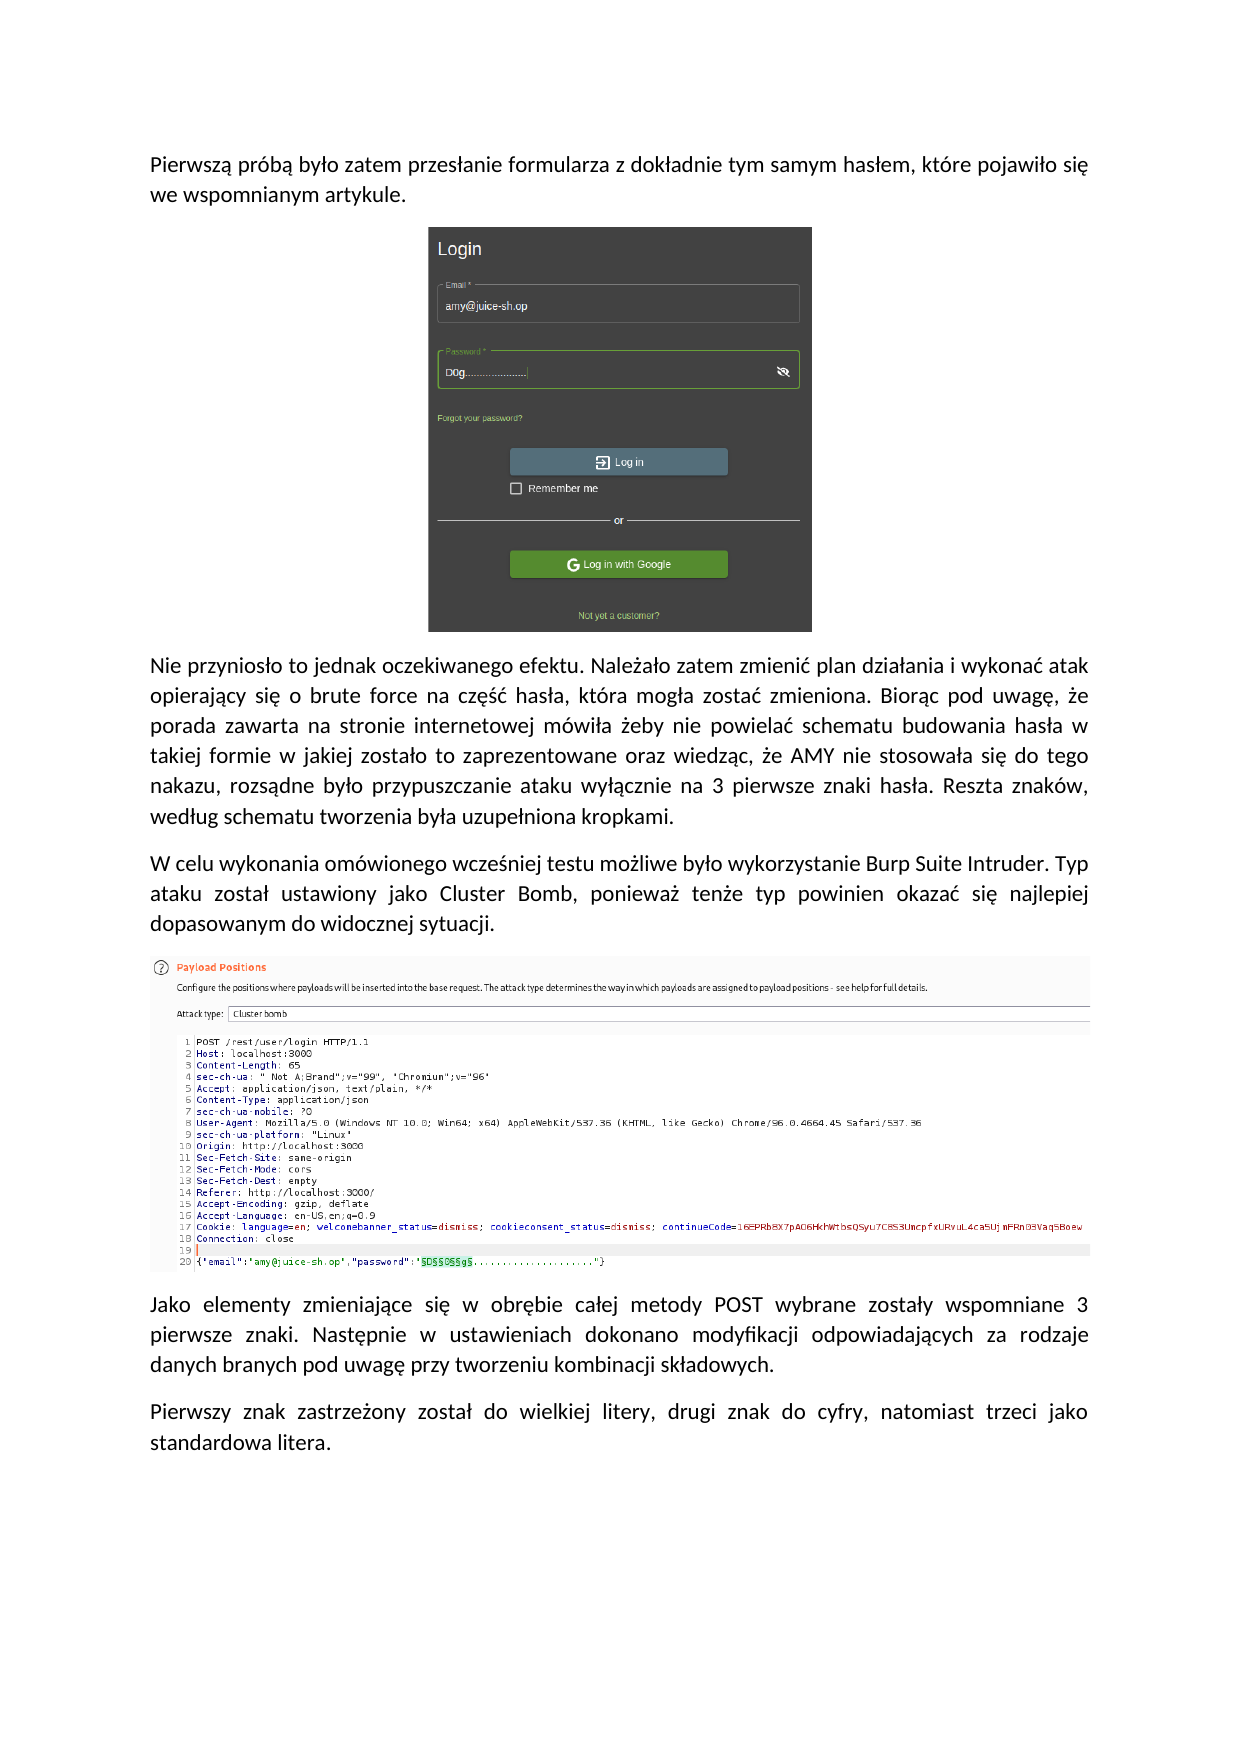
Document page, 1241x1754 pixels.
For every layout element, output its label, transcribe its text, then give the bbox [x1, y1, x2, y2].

text Nie przyniosło to jednak oczekiwanego efektu. Należało zatem zmienić plan działania i wykonać atak opierający się o brute force na część hasła, która mogła zostać zmieniona. Biorąc pod uwagę, że porada zawarta na stronie internetowej mówiła żeby nie powielać schematu budowania hasła w takiej formie w jakiej zostało to zaprezentowane oraz wiedząc, że AMY nie stosowała się do tego nakazu, rozsądne było przypuszczanie ataku wyłącznie na 3 pierwsze znaki hasła. Reszta znaków, według schematu tworzenia była uzupełniona kropkami. [150, 651, 1090, 830]
text Pierwszą próbą było zatem przesłanie formularza z dokładnie tym samym hasłem, które pojawiło się we wspomnianym artykule. [150, 150, 1090, 208]
text Jako elementy zmieniające się w obrębie całej metody POST wybrane zostały wspomniane 3 pierwsze znaki. Następnie w ustawieniach dokonano modyfikacji odpowiadających za rodzaje danych branych pod uwagę przy tworzeniu kombinacji składowych. [150, 1290, 1090, 1379]
picture [150, 956, 1091, 1272]
picture [428, 227, 812, 632]
text Pierwszy znak zastrzeżony został do wielkiej litery, drugi znak do cyfry, natomiast trzeci jako standardowa litera. [150, 1397, 1090, 1456]
text W celu wykonania omówionego wcześniej testu możliwe było wykorzystanie Burp Suite Intruder. Typ ataku został ustawiony jako Cluster Bomb, ponieważ tenże typ powinien okazać się najlepiej dopasowanym do widocznej sytuacji. [150, 849, 1090, 937]
